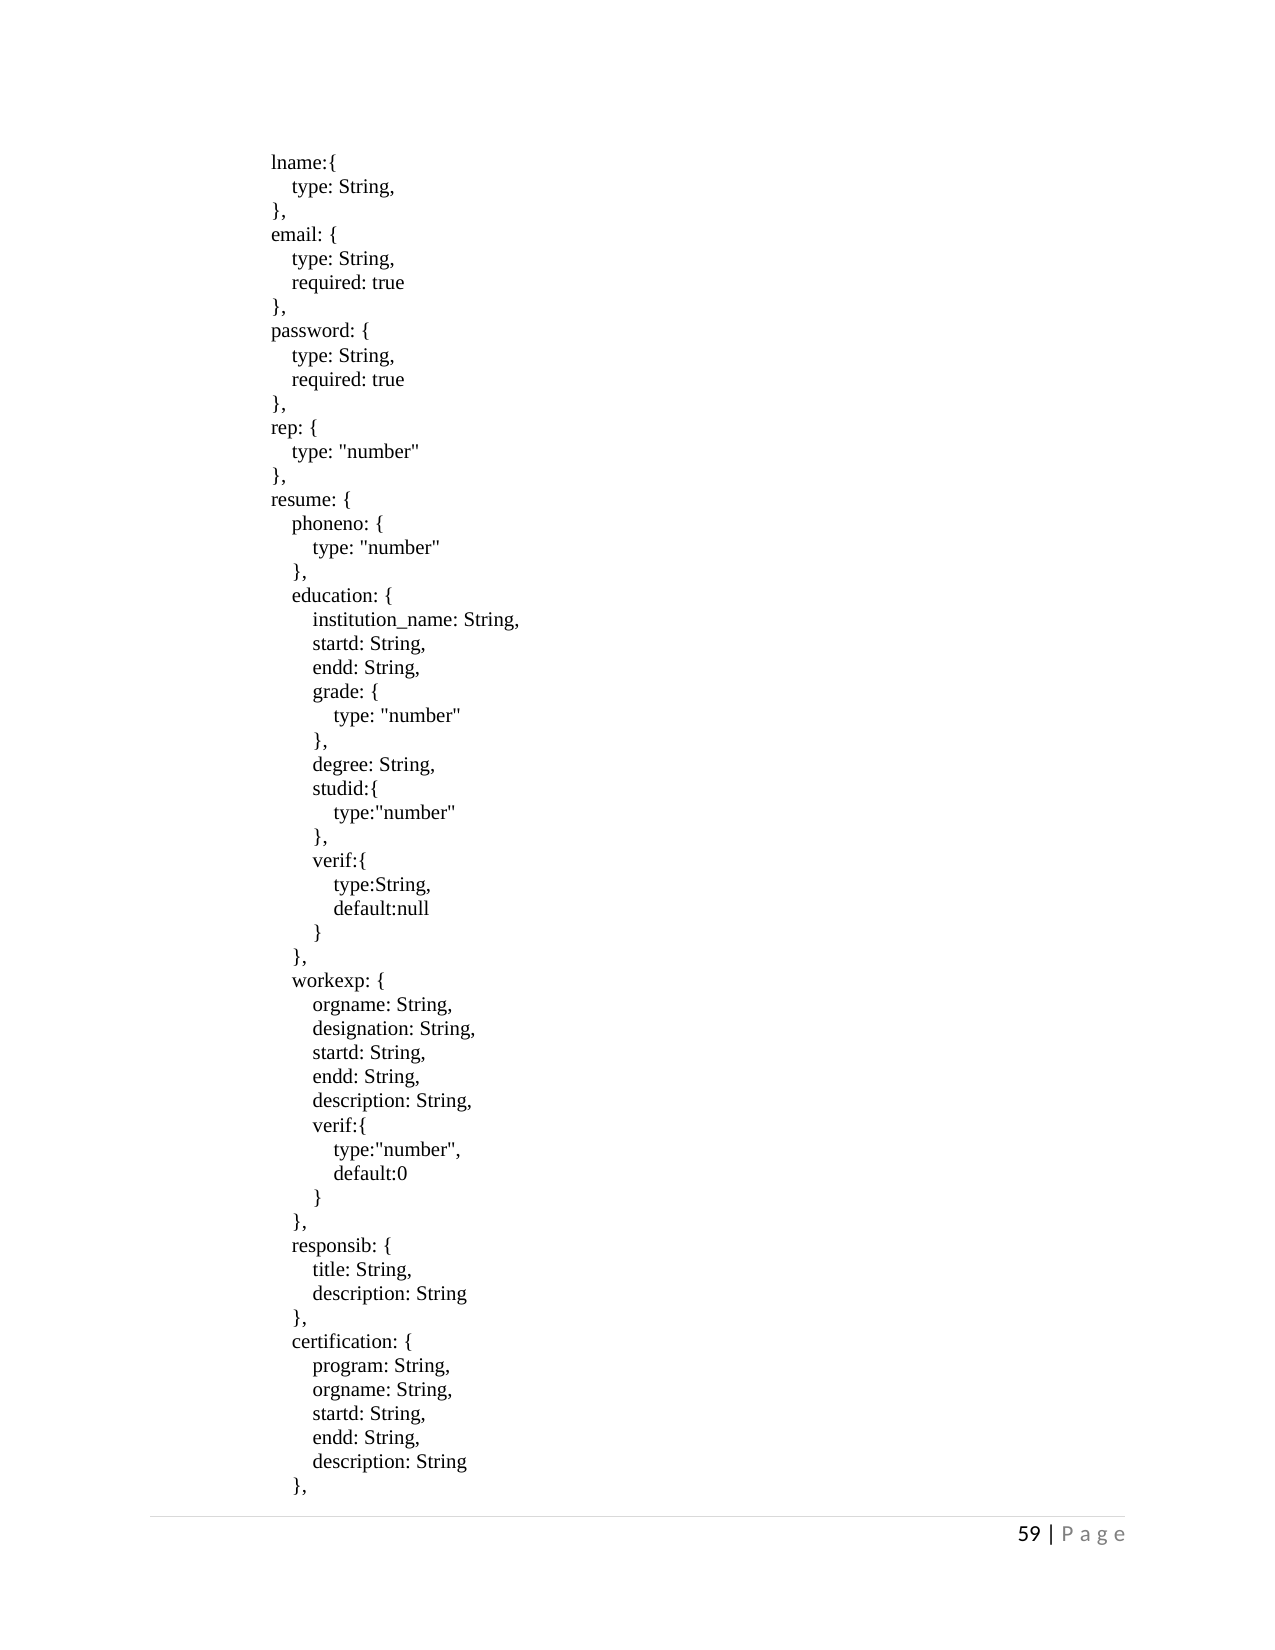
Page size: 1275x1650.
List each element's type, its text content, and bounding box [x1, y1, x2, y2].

text required: true [250, 367, 1125, 391]
text program: String, [250, 1353, 1125, 1377]
text }, [250, 294, 1125, 318]
text }, [250, 944, 1125, 968]
text studid:{ [250, 776, 1125, 800]
text verif:{ [250, 848, 1125, 872]
text }, [250, 1473, 1125, 1497]
text description: String [250, 1281, 1125, 1305]
text }, [250, 463, 1125, 487]
text grade: { [250, 679, 1125, 703]
text }, [250, 198, 1125, 222]
text startd: String, [250, 631, 1125, 655]
text verif:{ [250, 1112, 1125, 1137]
text startd: String, [250, 1040, 1125, 1064]
text type:"number" [250, 800, 1125, 824]
text type: "number" [250, 439, 1125, 463]
text institution_name: String, [250, 607, 1125, 631]
text }, [250, 559, 1125, 583]
text default:0 [250, 1161, 1125, 1185]
text }, [250, 1305, 1125, 1329]
text type: "number" [250, 703, 1125, 727]
text degree: String, [250, 752, 1125, 776]
text description: String, [250, 1088, 1125, 1112]
text type: String, [250, 174, 1125, 198]
text default:null [250, 896, 1125, 920]
text lname:{ [250, 150, 1125, 174]
text education: { [250, 583, 1125, 607]
text endd: String, [250, 1064, 1125, 1088]
text }, [250, 391, 1125, 415]
text startd: String, [250, 1401, 1125, 1425]
text type:String, [250, 872, 1125, 896]
text email: { [250, 222, 1125, 246]
text designation: String, [250, 1016, 1125, 1040]
text type: String, [250, 342, 1125, 367]
text orgname: String, [250, 1377, 1125, 1401]
text }, [250, 727, 1125, 752]
text phoneno: { [250, 511, 1125, 535]
text description: String [250, 1449, 1125, 1473]
text responsib: { [250, 1233, 1125, 1257]
text } [250, 920, 1125, 944]
text resume: { [250, 487, 1125, 511]
text orgname: String, [250, 992, 1125, 1016]
text type: String, [250, 246, 1125, 270]
text password: { [250, 318, 1125, 342]
text workexp: { [250, 968, 1125, 992]
text required: true [250, 270, 1125, 294]
text certification: { [250, 1329, 1125, 1353]
text } [250, 1185, 1125, 1209]
text title: String, [250, 1257, 1125, 1281]
text }, [250, 1209, 1125, 1233]
text endd: String, [250, 1425, 1125, 1449]
text }, [250, 824, 1125, 848]
text endd: String, [250, 655, 1125, 679]
text type: "number" [250, 535, 1125, 559]
text rep: { [250, 415, 1125, 439]
text type:"number", [250, 1137, 1125, 1161]
